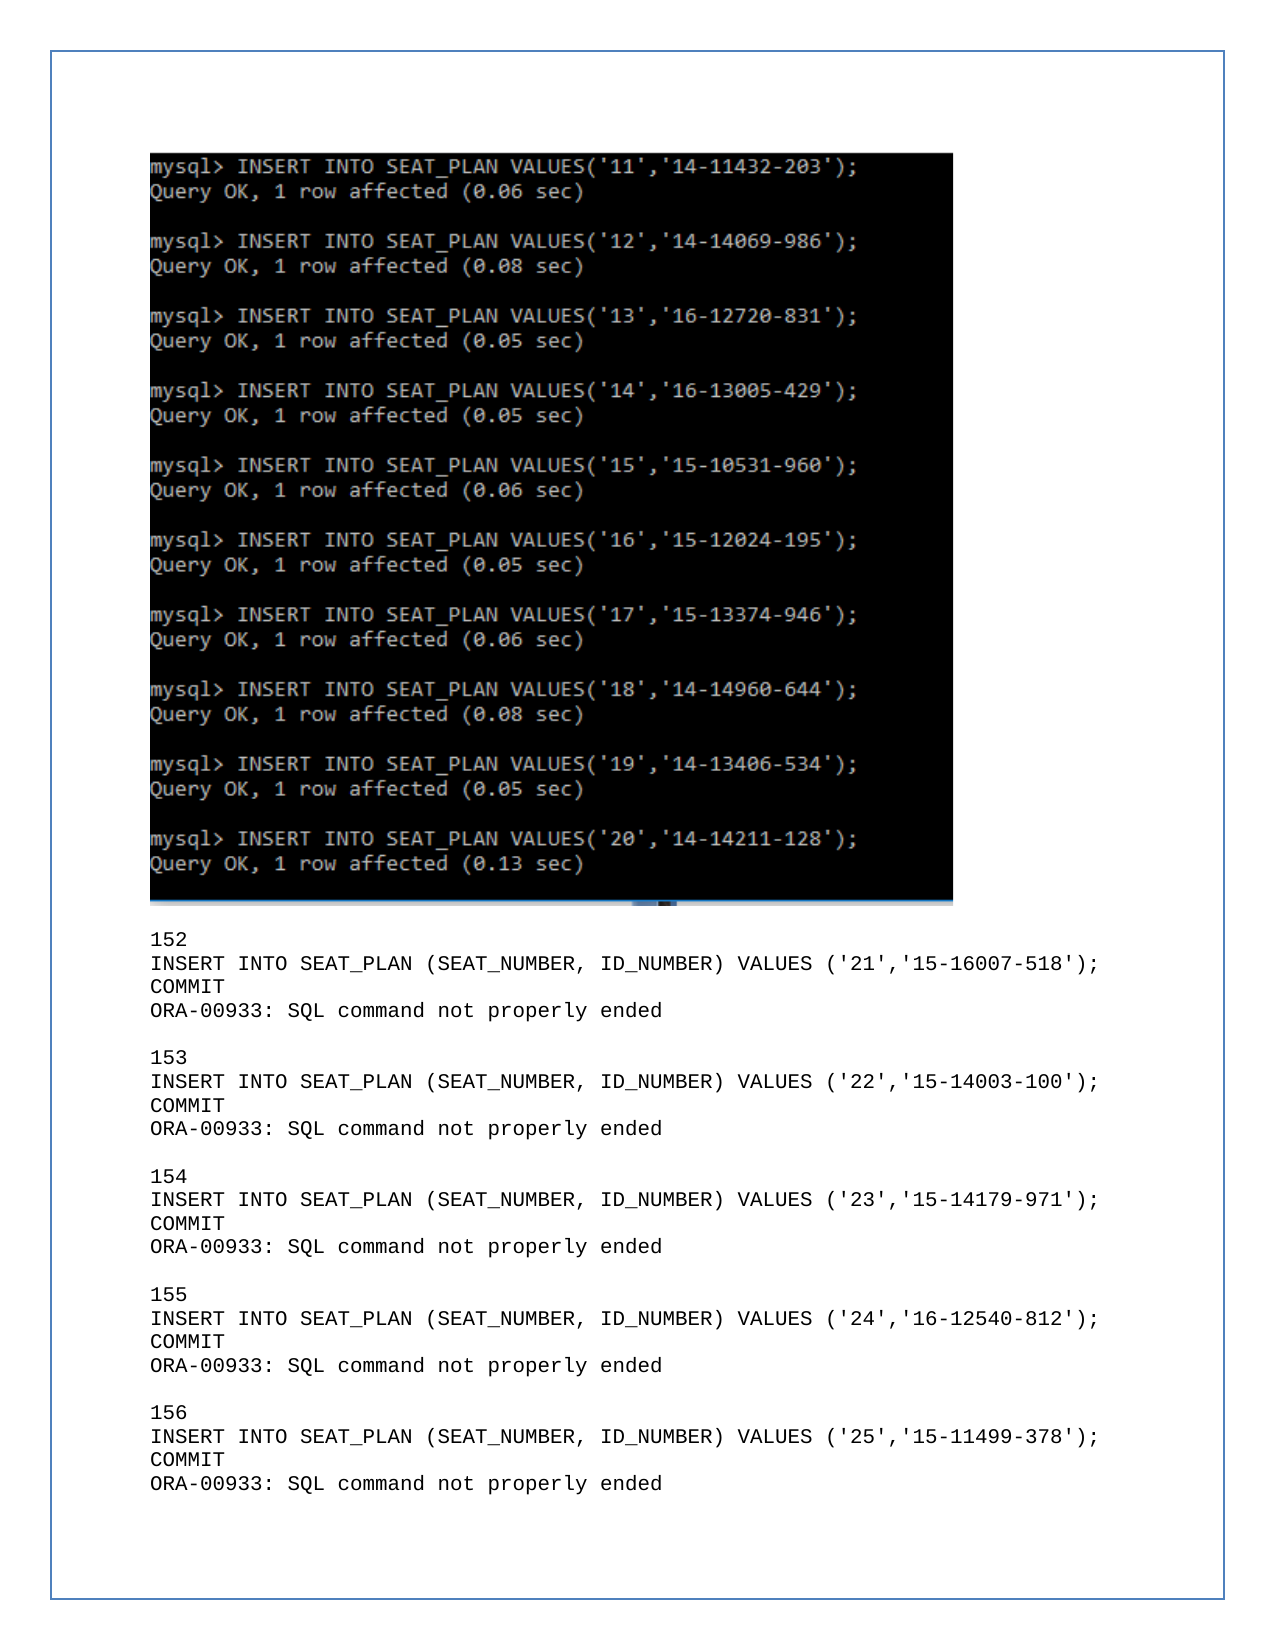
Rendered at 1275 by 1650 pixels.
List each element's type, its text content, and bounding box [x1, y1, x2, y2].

text INSERT INTO SEAT_PLAN (SEAT_NUMBER, ID_NUMBER) VALUES ('22','15-14003-100'); COMMIT [150, 1071, 1125, 1118]
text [150, 1355, 1125, 1378]
text INSERT INTO SEAT_PLAN (SEAT_NUMBER, ID_NUMBER) VALUES ('23','15-14179-971'); COMMIT [150, 1189, 1125, 1237]
text 155 [150, 1284, 1125, 1307]
text 152 [150, 929, 1125, 953]
text 156 [150, 1402, 1125, 1426]
text 154 [150, 1166, 1125, 1189]
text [150, 1473, 1125, 1497]
text ORA-00933: SQL command not properly ended [150, 1000, 1125, 1024]
text INSERT INTO SEAT_PLAN (SEAT_NUMBER, ID_NUMBER) VALUES ('21','15-16007-518'); COMMIT [150, 953, 1125, 1000]
text ORA-00933: SQL command not properly ended [150, 1118, 1125, 1142]
text INSERT INTO SEAT_PLAN (SEAT_NUMBER, ID_NUMBER) VALUES ('24','16-12540-812'); COMMIT [150, 1307, 1125, 1355]
text ORA-00933: SQL command not properly ended [150, 1237, 1125, 1260]
text 153 [150, 1047, 1125, 1071]
text INSERT INTO SEAT_PLAN (SEAT_NUMBER, ID_NUMBER) VALUES ('25','15-11499-378'); COMMIT [150, 1426, 1125, 1473]
picture [150, 150, 954, 906]
